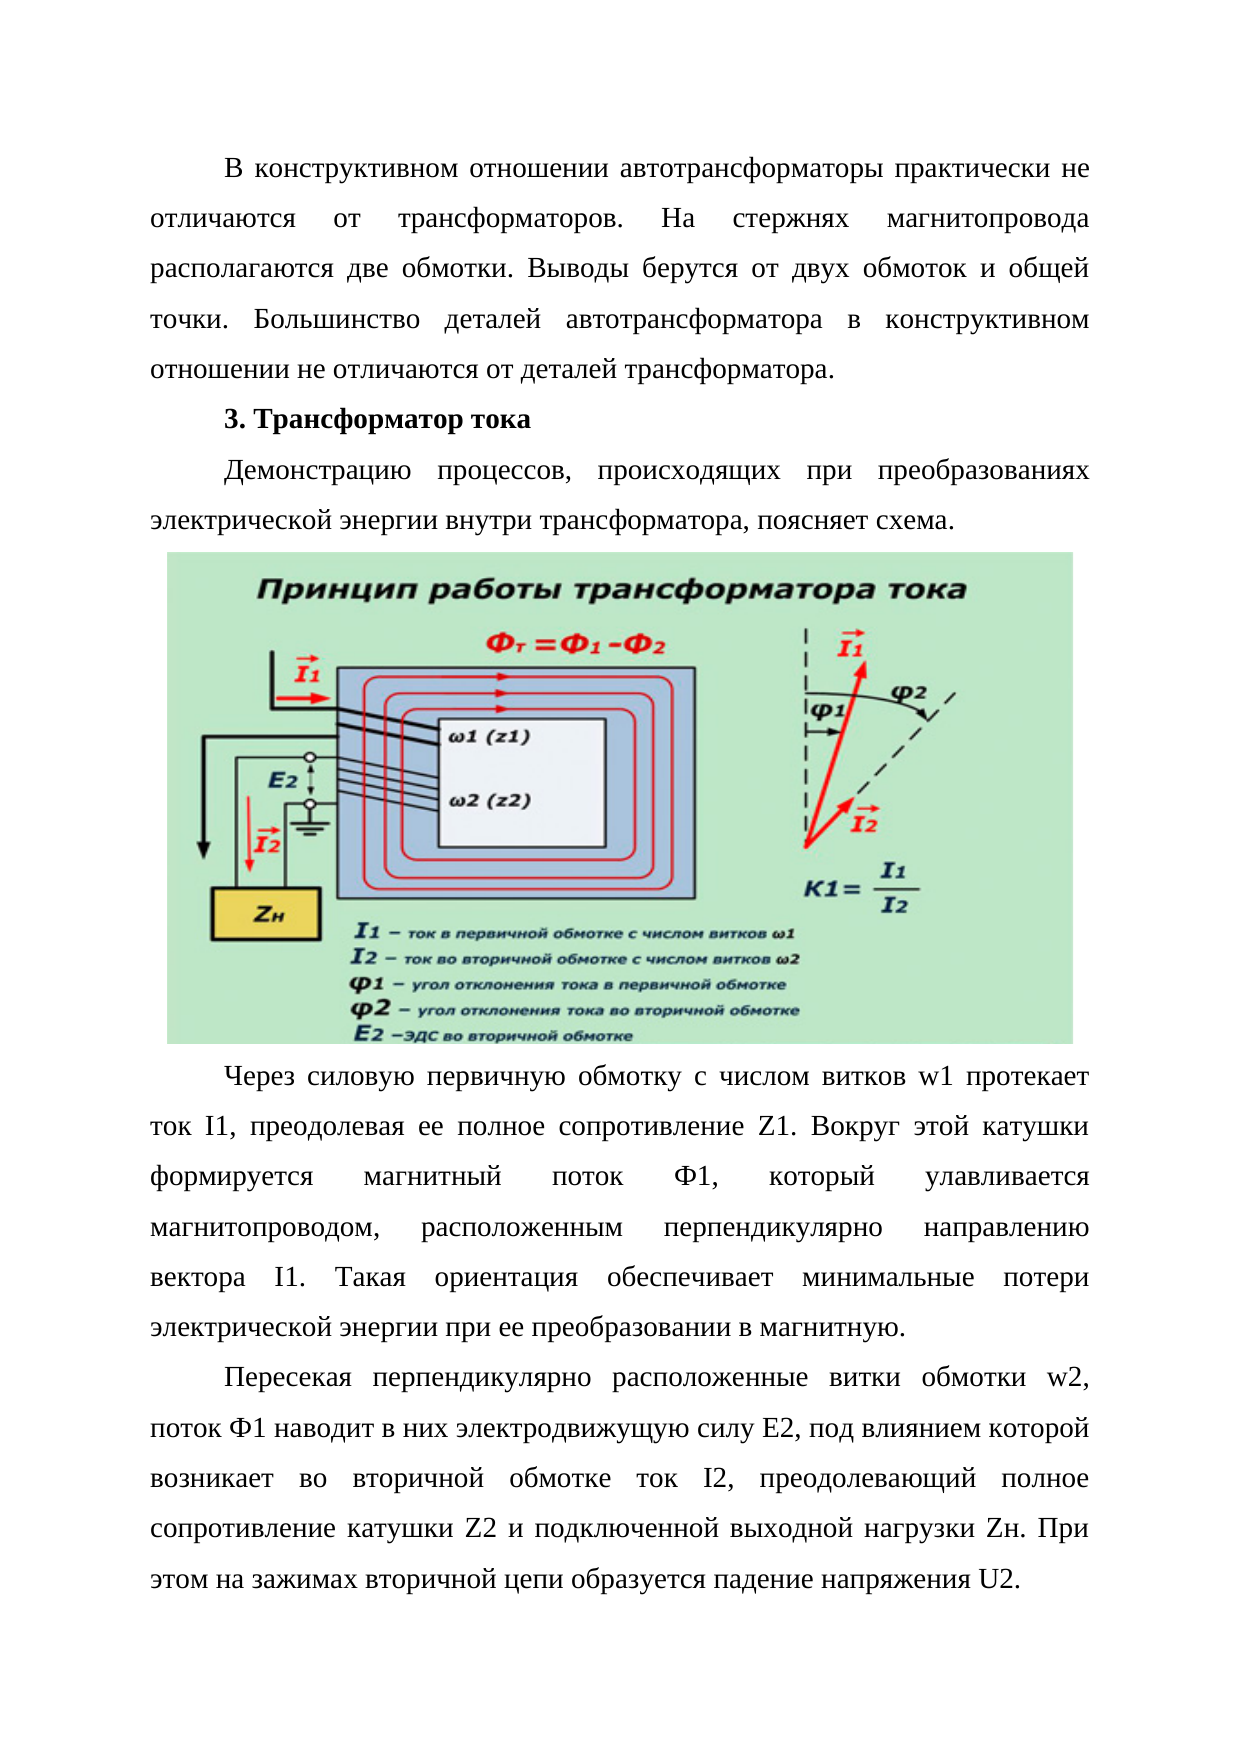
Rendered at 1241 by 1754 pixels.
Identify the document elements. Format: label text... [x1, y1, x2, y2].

text Демонстрацию процессов, происходящих при преобразованиях электрической энергии внутри трансформатора, поясняет схема. [150, 452, 1090, 536]
text В конструктивном отношении автотрансформаторы практически не отличаются от трансформаторов. На стержнях магнитопровода располагаются две обмотки. Выводы берутся от двух обмоток и общей точки. Большинство деталей автотрансформатора в конструктивном отношении не отличаются от деталей трансформатора. [150, 150, 1090, 385]
text Пересекая перпендикулярно расположенные витки обмотки w2, поток Ф1 наводит в них электродвижущую силу Е2, под влиянием которой возникает во вторичной обмотке ток I2, преодолевающий полное сопротивление катушки Z2 и подключенной выходной нагрузки Zн. При этом на зажимах вторичной цепи образуется падение напряжения U2. [150, 1359, 1090, 1594]
text Через силовую первичную обмотку с числом витков w1 протекает ток I1, преодолевая ее полное сопротивление Z1. Вокруг этой катушки формируется магнитный поток Ф1, который улавливается магнитопроводом, расположенным перпендикулярно направлению вектора I1. Такая ориентация обеспечивает минимальные потери электрической энергии при ее преобразовании в магнитную. [150, 1058, 1090, 1343]
text 3. Трансформатор тока [150, 402, 1090, 435]
picture [167, 552, 1074, 1044]
